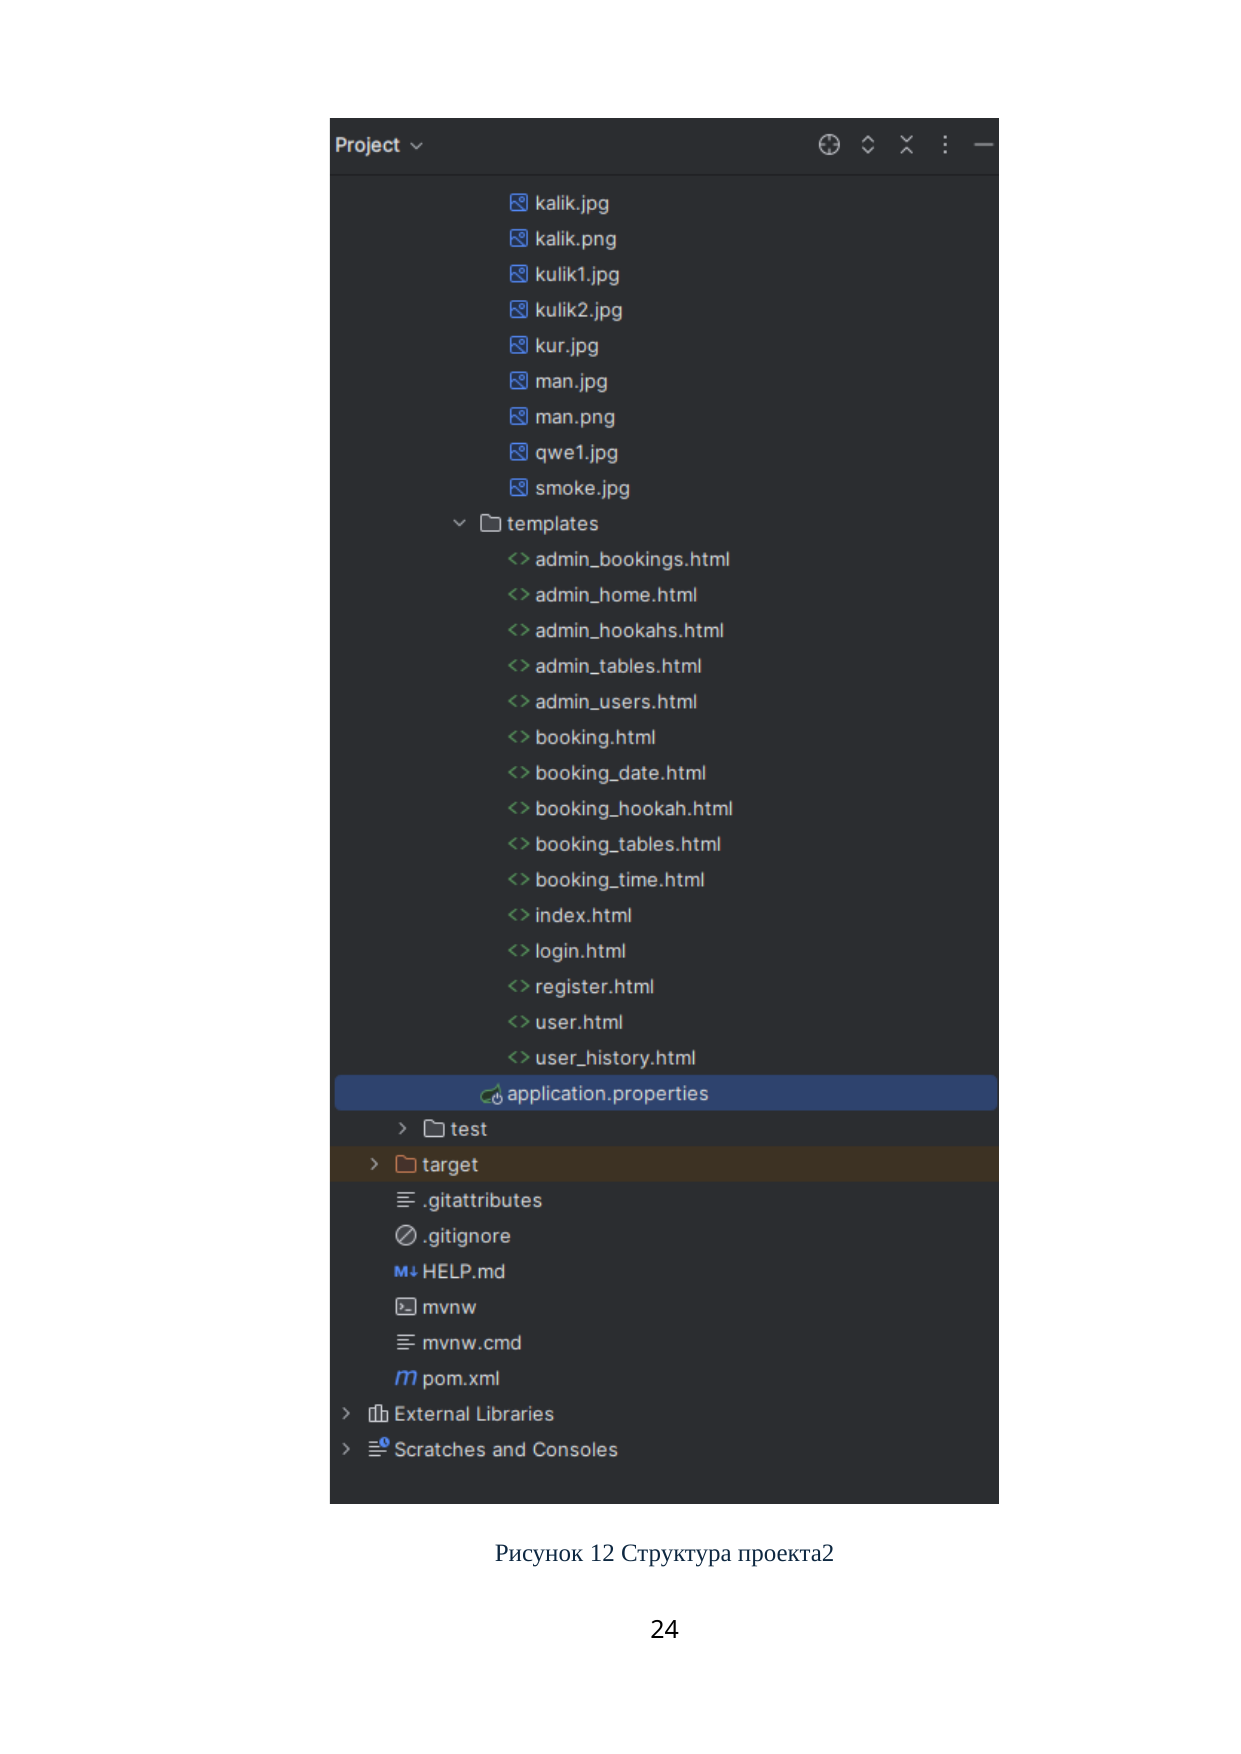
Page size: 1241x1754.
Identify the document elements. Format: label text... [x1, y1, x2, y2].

picture [329, 118, 999, 1504]
text Рисунок 12 Структура проекта2 [177, 1538, 1152, 1566]
